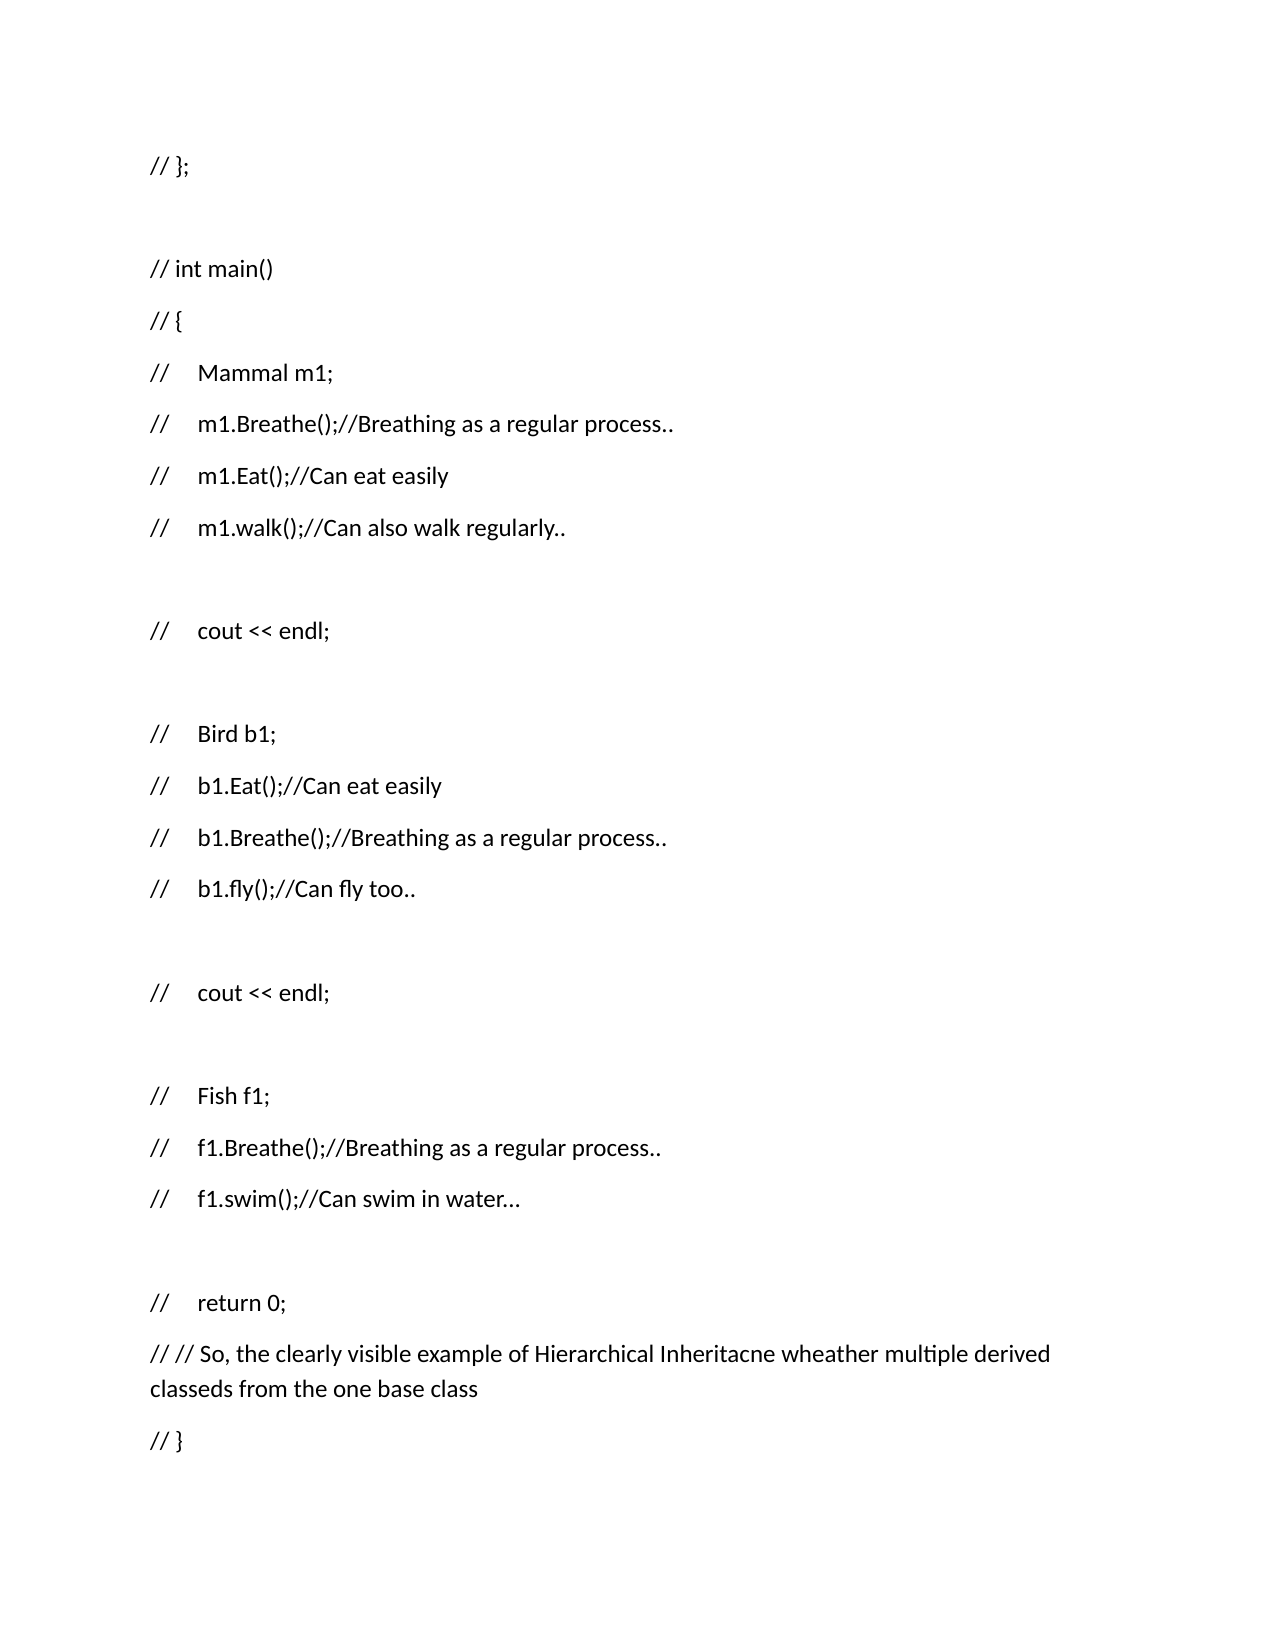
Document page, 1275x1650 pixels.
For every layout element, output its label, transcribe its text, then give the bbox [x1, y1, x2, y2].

text // } [150, 1425, 1125, 1456]
text // f1.swim();//Can swim in water... [150, 1183, 1125, 1214]
text // b1.Breathe();//Breathing as a regular process.. [150, 822, 1125, 852]
text // m1.Eat();//Can eat easily [150, 460, 1125, 491]
text // Fish f1; [150, 1080, 1125, 1111]
text // }; [150, 150, 1125, 181]
text // m1.walk();//Can also walk regularly.. [150, 512, 1125, 542]
text // Bird b1; [150, 718, 1125, 749]
text // int main() [150, 253, 1125, 284]
text // return 0; [150, 1287, 1125, 1317]
text // cout << endl; [150, 977, 1125, 1007]
text // { [150, 305, 1125, 336]
text // b1.fly();//Can fly too.. [150, 873, 1125, 904]
text // f1.Breathe();//Breathing as a regular process.. [150, 1132, 1125, 1162]
text // cout << endl; [150, 615, 1125, 646]
text // // So, the clearly visible example of Hierarchical Inheritacne wheather multiple derived classeds from the one base class [150, 1338, 1125, 1404]
text // b1.Eat();//Can eat easily [150, 770, 1125, 801]
text // m1.Breathe();//Breathing as a regular process.. [150, 408, 1125, 439]
text // Mammal m1; [150, 357, 1125, 387]
